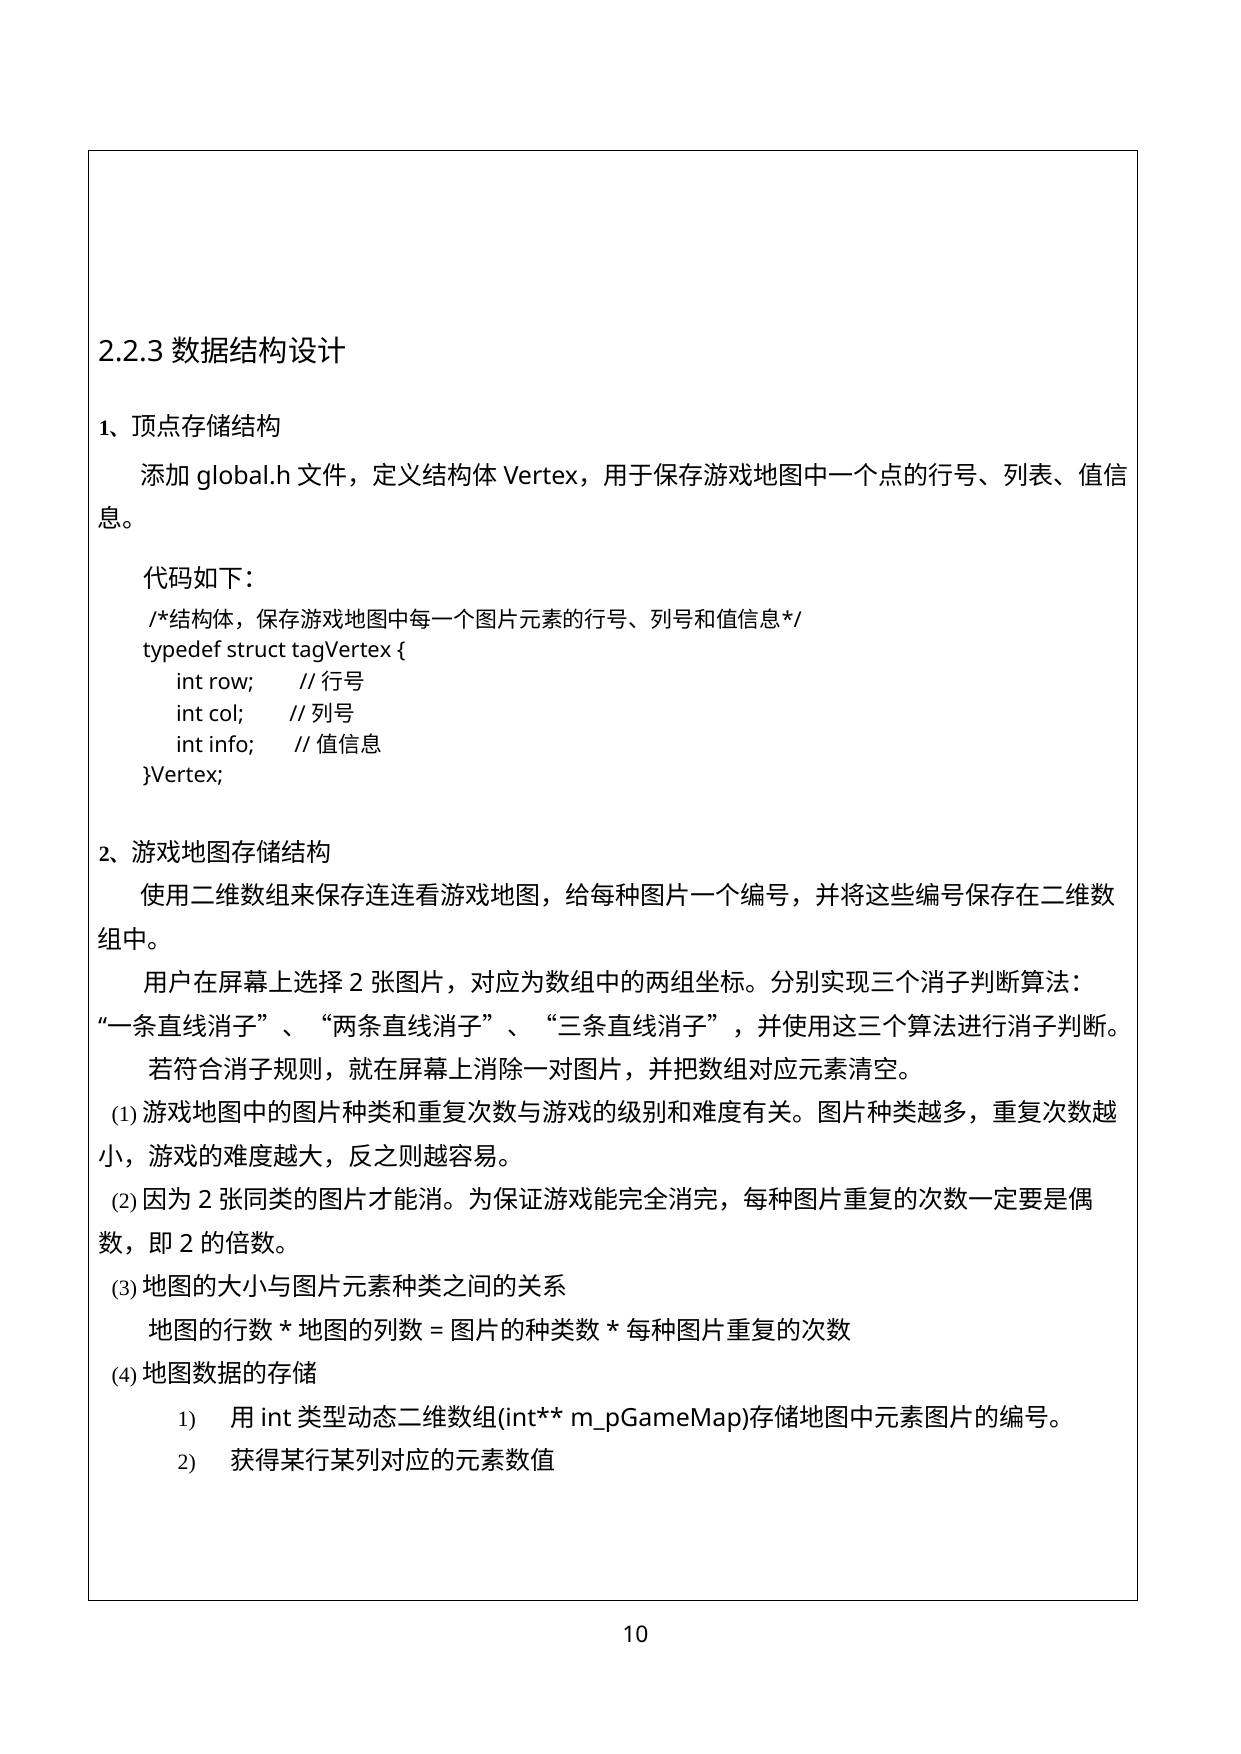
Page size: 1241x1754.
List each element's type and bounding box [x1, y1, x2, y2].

table_cell [89, 151, 1137, 1600]
